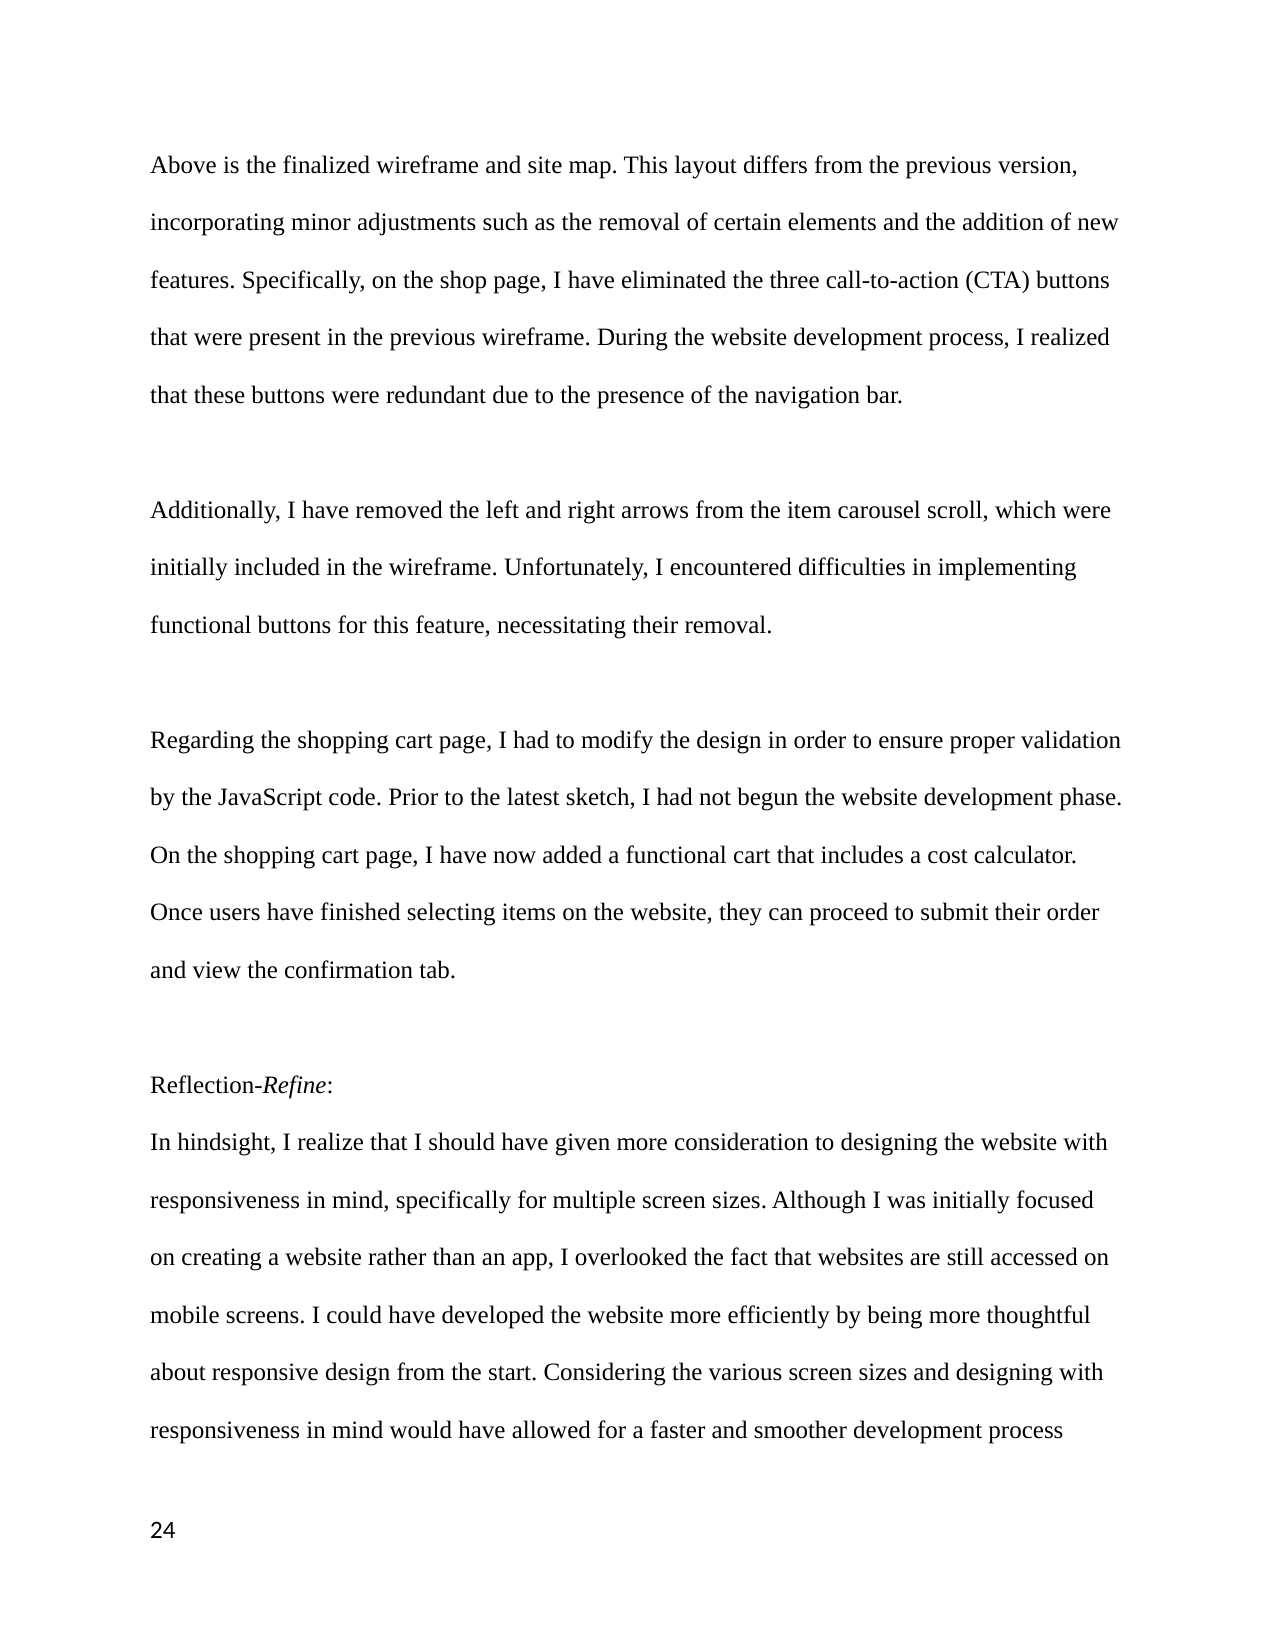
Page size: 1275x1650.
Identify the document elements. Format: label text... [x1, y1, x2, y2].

text Regarding the shopping cart page, I had to modify the design in order to ensure proper validation by the JavaScript code. Prior to the latest sketch, I had not begun the website development phase. On the shopping cart page, I have now added a functional cart that includes a cost calculator. Once users have finished selecting items on the website, they can proceed to submit their order and view the confirmation tab. [150, 725, 1125, 984]
text In hindsight, I realize that I should have given more consideration to designing the website with responsiveness in mind, specifically for multiple screen sizes. Although I was initially focused on creating a website rather than an app, I overlooked the fact that websites are still accessed on mobile screens. I could have developed the website more efficiently by being more thoughtful about responsive design from the start. Considering the various screen sizes and designing with responsiveness in mind would have allowed for a faster and smoother development process [150, 1127, 1125, 1444]
text Reflection-Refine: [150, 1070, 1125, 1099]
text Above is the finalized wireframe and site map. This layout differs from the previous version, incorporating minor adjustments such as the removal of certain elements and the addition of new features. Specifically, on the shop page, I have eliminated the three call-to-action (CTA) buttons that were present in the previous wireframe. During the website development process, I realized that these buttons were redundant due to the presence of the navigation bar. [150, 150, 1125, 409]
text Additionally, I have removed the left and right arrows from the item carousel scroll, which were initially included in the wireframe. Unfortunately, I encountered difficulties in implementing functional buttons for this feature, necessitating their removal. [150, 495, 1125, 639]
